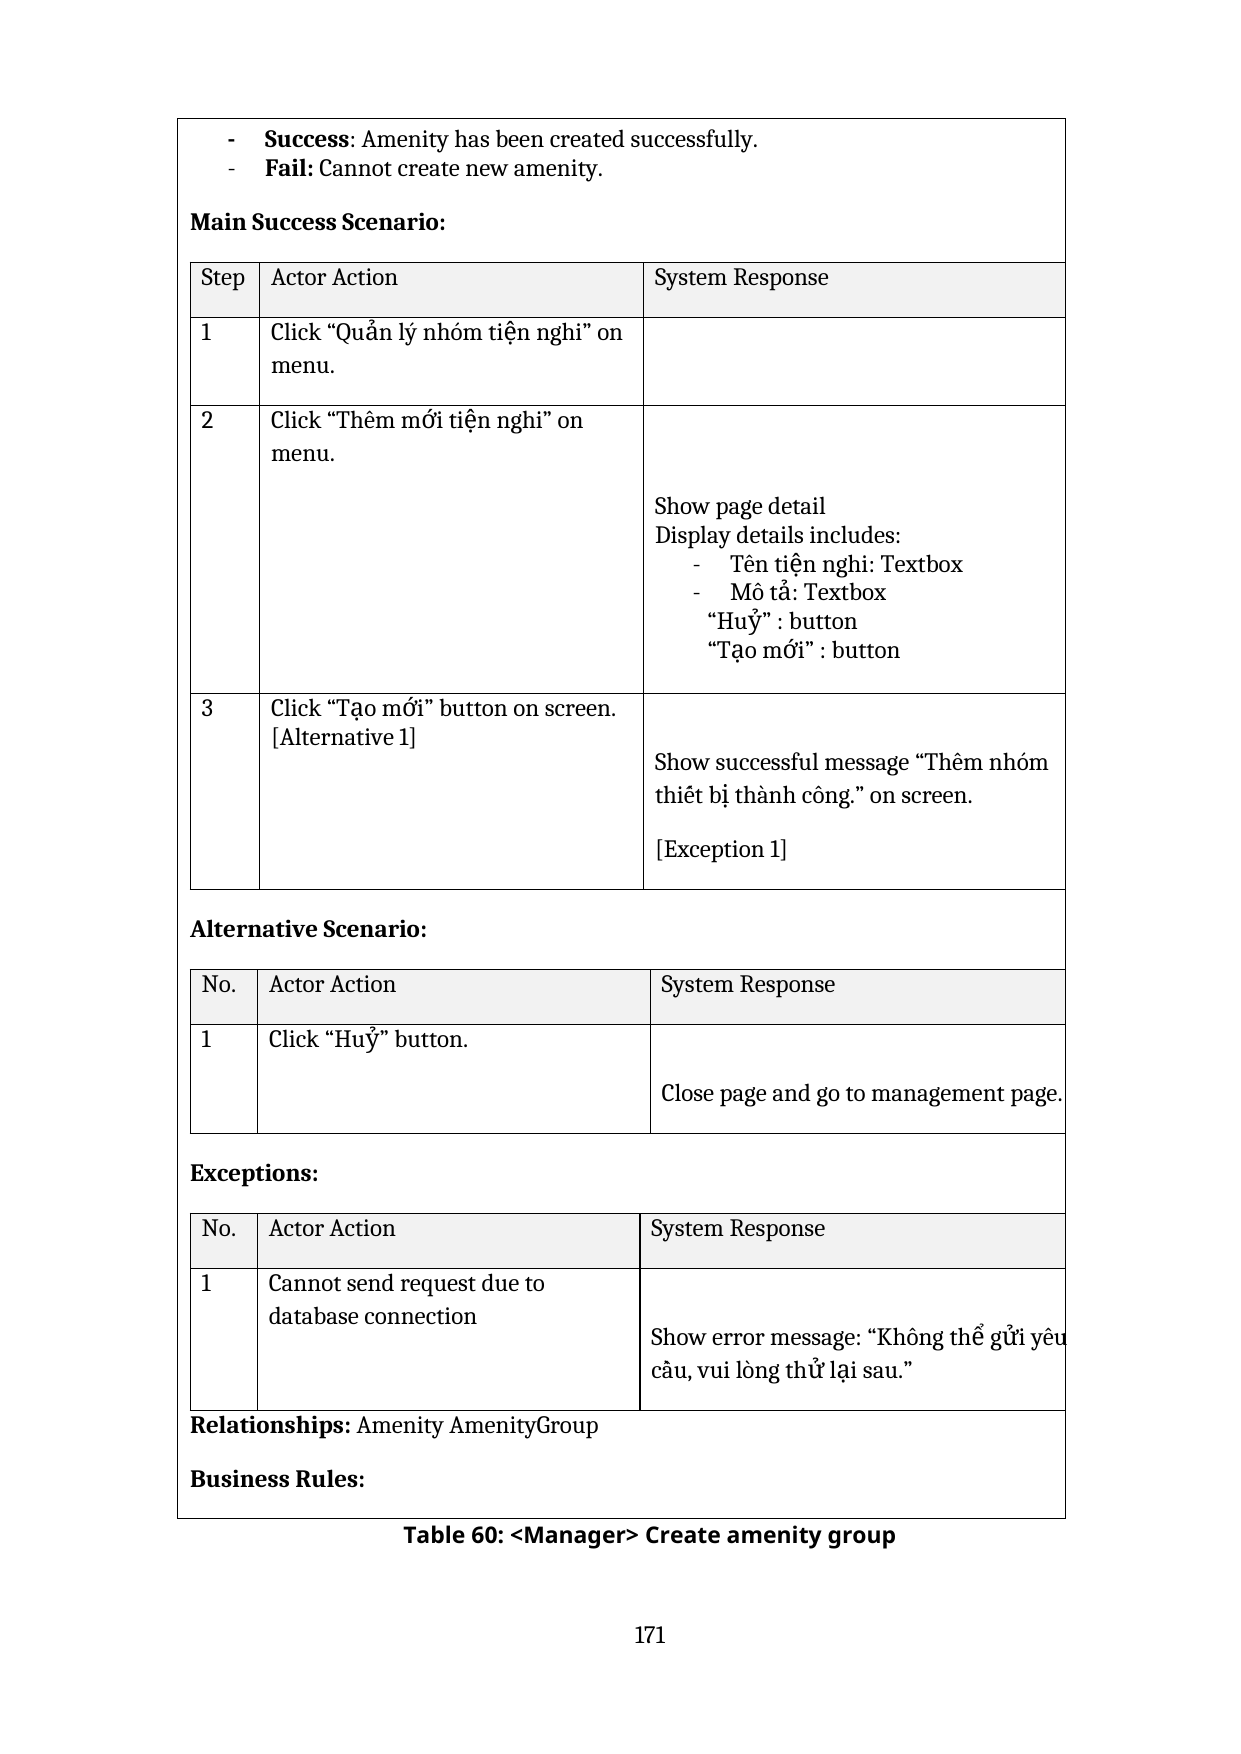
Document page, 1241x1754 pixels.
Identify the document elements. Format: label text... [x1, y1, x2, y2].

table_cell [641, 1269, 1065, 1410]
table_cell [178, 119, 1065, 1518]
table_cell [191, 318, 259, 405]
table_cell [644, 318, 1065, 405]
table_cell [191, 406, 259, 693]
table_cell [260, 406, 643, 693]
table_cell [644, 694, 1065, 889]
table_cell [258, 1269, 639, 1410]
text Table 60: <Manager> Create amenity group [177, 1519, 1122, 1551]
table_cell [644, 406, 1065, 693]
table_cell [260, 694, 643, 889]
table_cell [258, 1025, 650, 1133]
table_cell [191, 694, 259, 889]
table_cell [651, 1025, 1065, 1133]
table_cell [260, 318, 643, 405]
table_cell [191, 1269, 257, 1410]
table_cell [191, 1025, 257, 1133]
